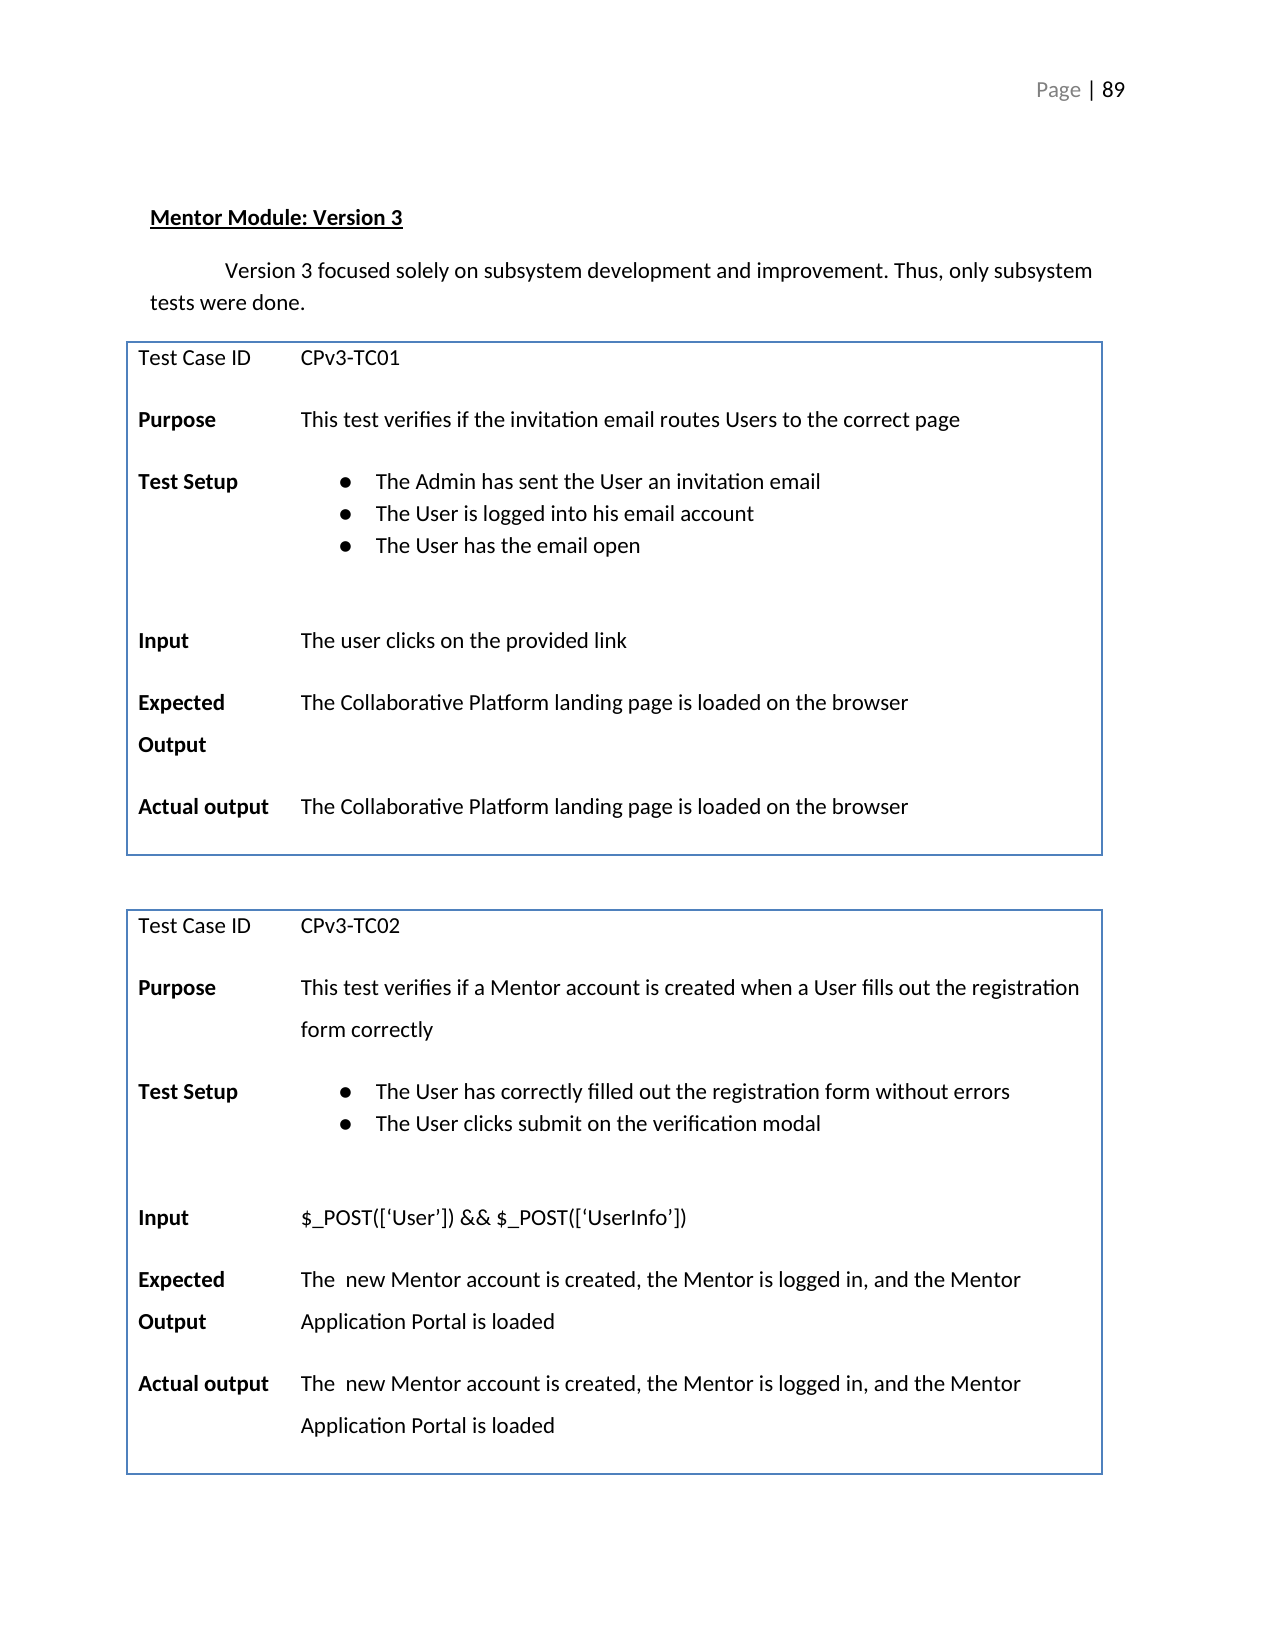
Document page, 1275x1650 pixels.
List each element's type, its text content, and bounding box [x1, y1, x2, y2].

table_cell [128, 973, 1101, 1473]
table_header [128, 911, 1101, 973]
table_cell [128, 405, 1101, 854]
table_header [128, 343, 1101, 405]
text Mentor Module: Version 3 [150, 203, 1125, 231]
text Version 3 focused solely on subsystem development and improvement. Thus, only subsystem tests were done. [150, 256, 1125, 316]
